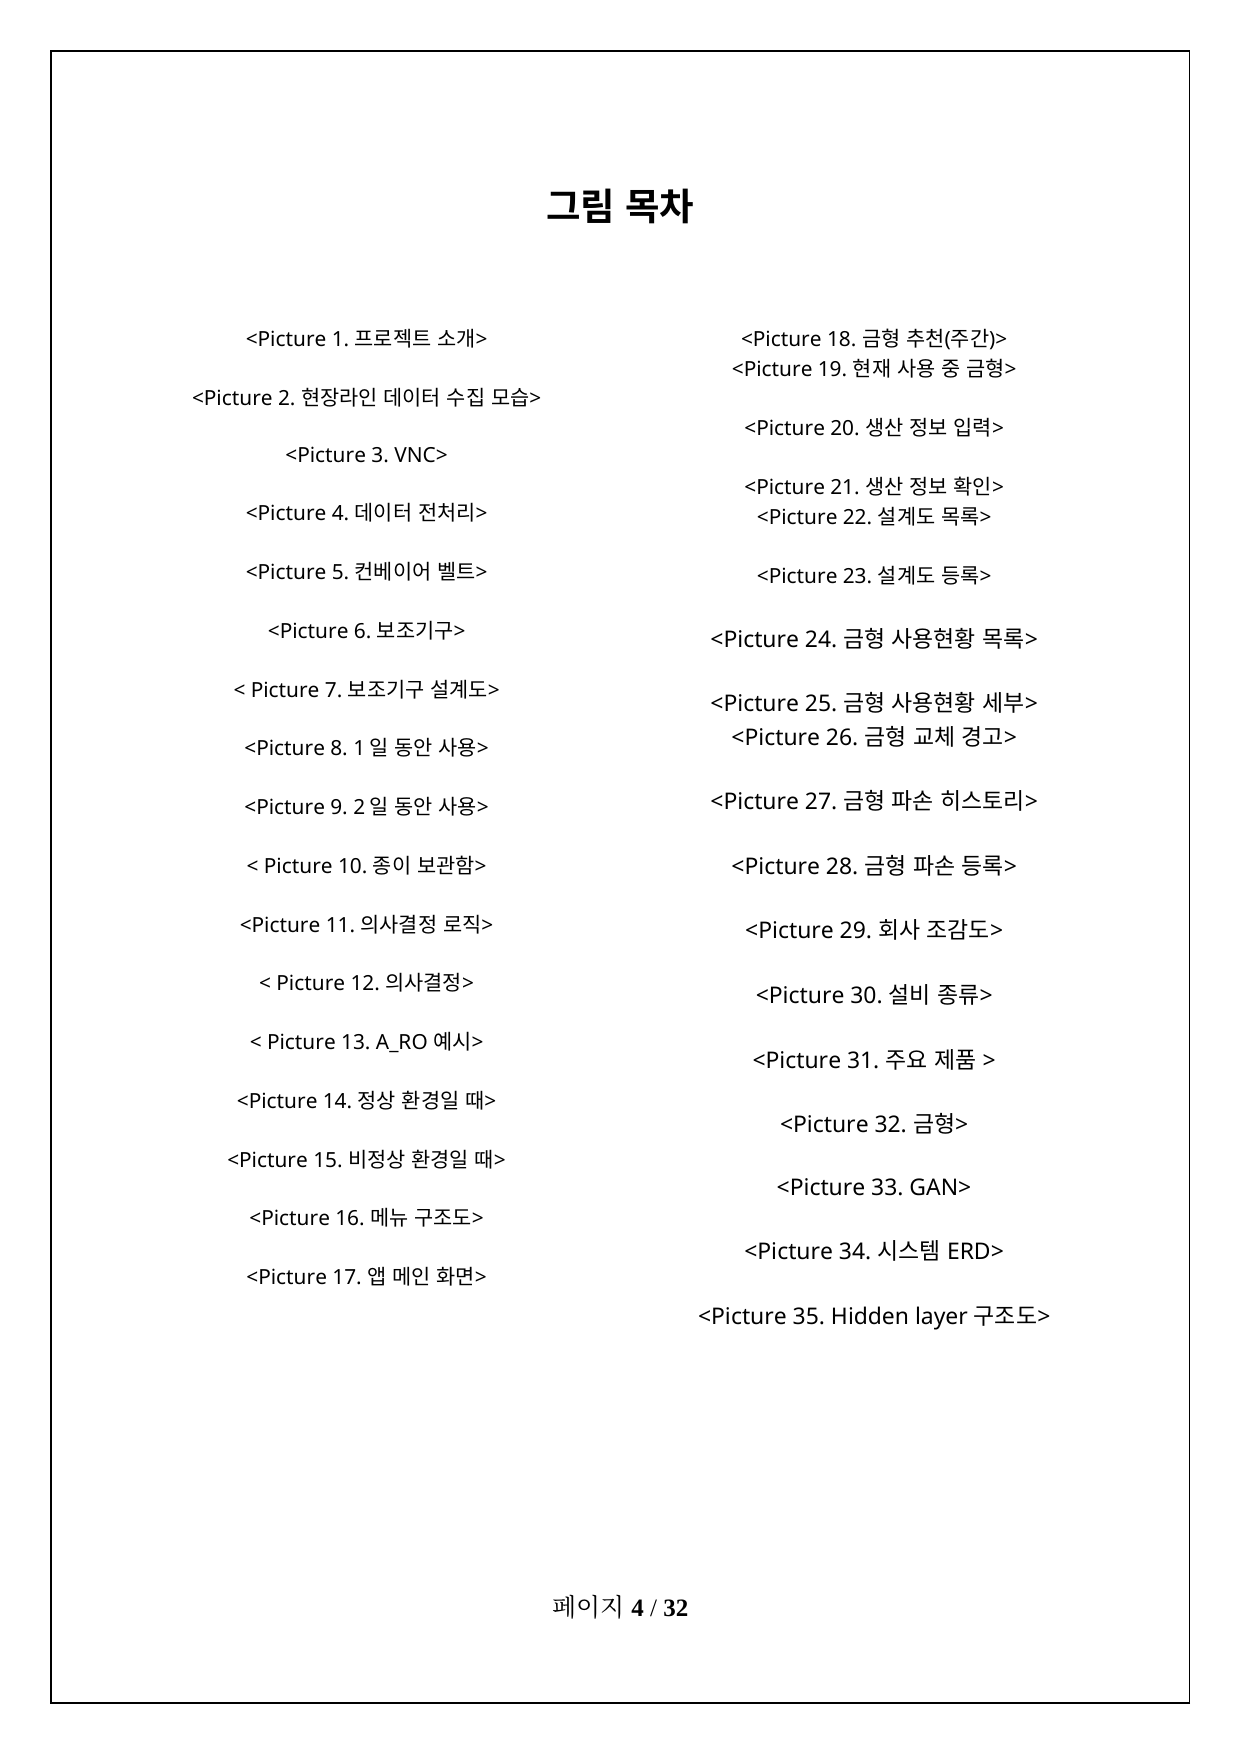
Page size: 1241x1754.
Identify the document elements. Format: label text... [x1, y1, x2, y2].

text < Picture 13. A_RO 예시> [150, 1025, 583, 1056]
text <Picture 31. 주요 제품 > [658, 1041, 1090, 1075]
text <Picture 4. 데이터 전처리> [150, 497, 583, 527]
text <Picture 32. 금형> [658, 1106, 1090, 1139]
text <Picture 26. 금형 교체 경고> [658, 718, 1090, 752]
text <Picture 21. 생산 정보 확인> [658, 470, 1090, 500]
text <Picture 33. GAN> [658, 1171, 1090, 1202]
text <Picture 19. 현재 사용 중 금형> [658, 352, 1090, 383]
text <Picture 29. 회사 조감도> [658, 912, 1090, 946]
text <Picture 11. 의사결정 로직> [150, 908, 583, 938]
text <Picture 25. 금형 사용현황 세부> [658, 685, 1090, 718]
text <Picture 28. 금형 파손 등록> [658, 848, 1090, 881]
text <Picture 15. 비정상 환경일 때> [150, 1143, 583, 1173]
text < Picture 10. 종이 보관함> [150, 849, 583, 879]
text 그림 목차 [150, 177, 1090, 231]
text <Picture 20. 생산 정보 입력> [658, 411, 1090, 442]
text <Picture 8. 1일 동안 사용> [150, 732, 583, 762]
text <Picture 9. 2일 동안 사용> [150, 790, 583, 821]
text <Picture 14. 정상 환경일 때> [150, 1084, 583, 1114]
text <Picture 27. 금형 파손 히스토리> [658, 783, 1090, 816]
text <Picture 34. 시스템 ERD> [658, 1233, 1090, 1266]
text <Picture 5. 컨베이어 벨트> [150, 555, 583, 586]
text <Picture 23. 설계도 등록> [658, 559, 1090, 589]
text <Picture 3. VNC> [150, 440, 583, 468]
text <Picture 6. 보조기구> [150, 614, 583, 644]
text <Picture 30. 설비 종류> [658, 977, 1090, 1010]
text <Picture 16. 메뉴 구조도> [150, 1202, 583, 1232]
text < Picture 7. 보조기구 설계도> [150, 673, 583, 703]
text <Picture 17. 앱 메인 화면> [150, 1260, 583, 1291]
text <Picture 22. 설계도 목록> [658, 500, 1090, 531]
text <Picture 18. 금형 추천(주간)> [658, 322, 1090, 352]
text <Picture 2. 현장라인 데이터 수집 모습> [150, 381, 583, 411]
text <Picture 24. 금형 사용현황 목록> [658, 621, 1090, 654]
text <Picture 1. 프로젝트 소개> [150, 322, 583, 352]
text < Picture 12. 의사결정> [150, 967, 583, 997]
text <Picture 35. Hidden layer 구조도> [658, 1298, 1090, 1331]
